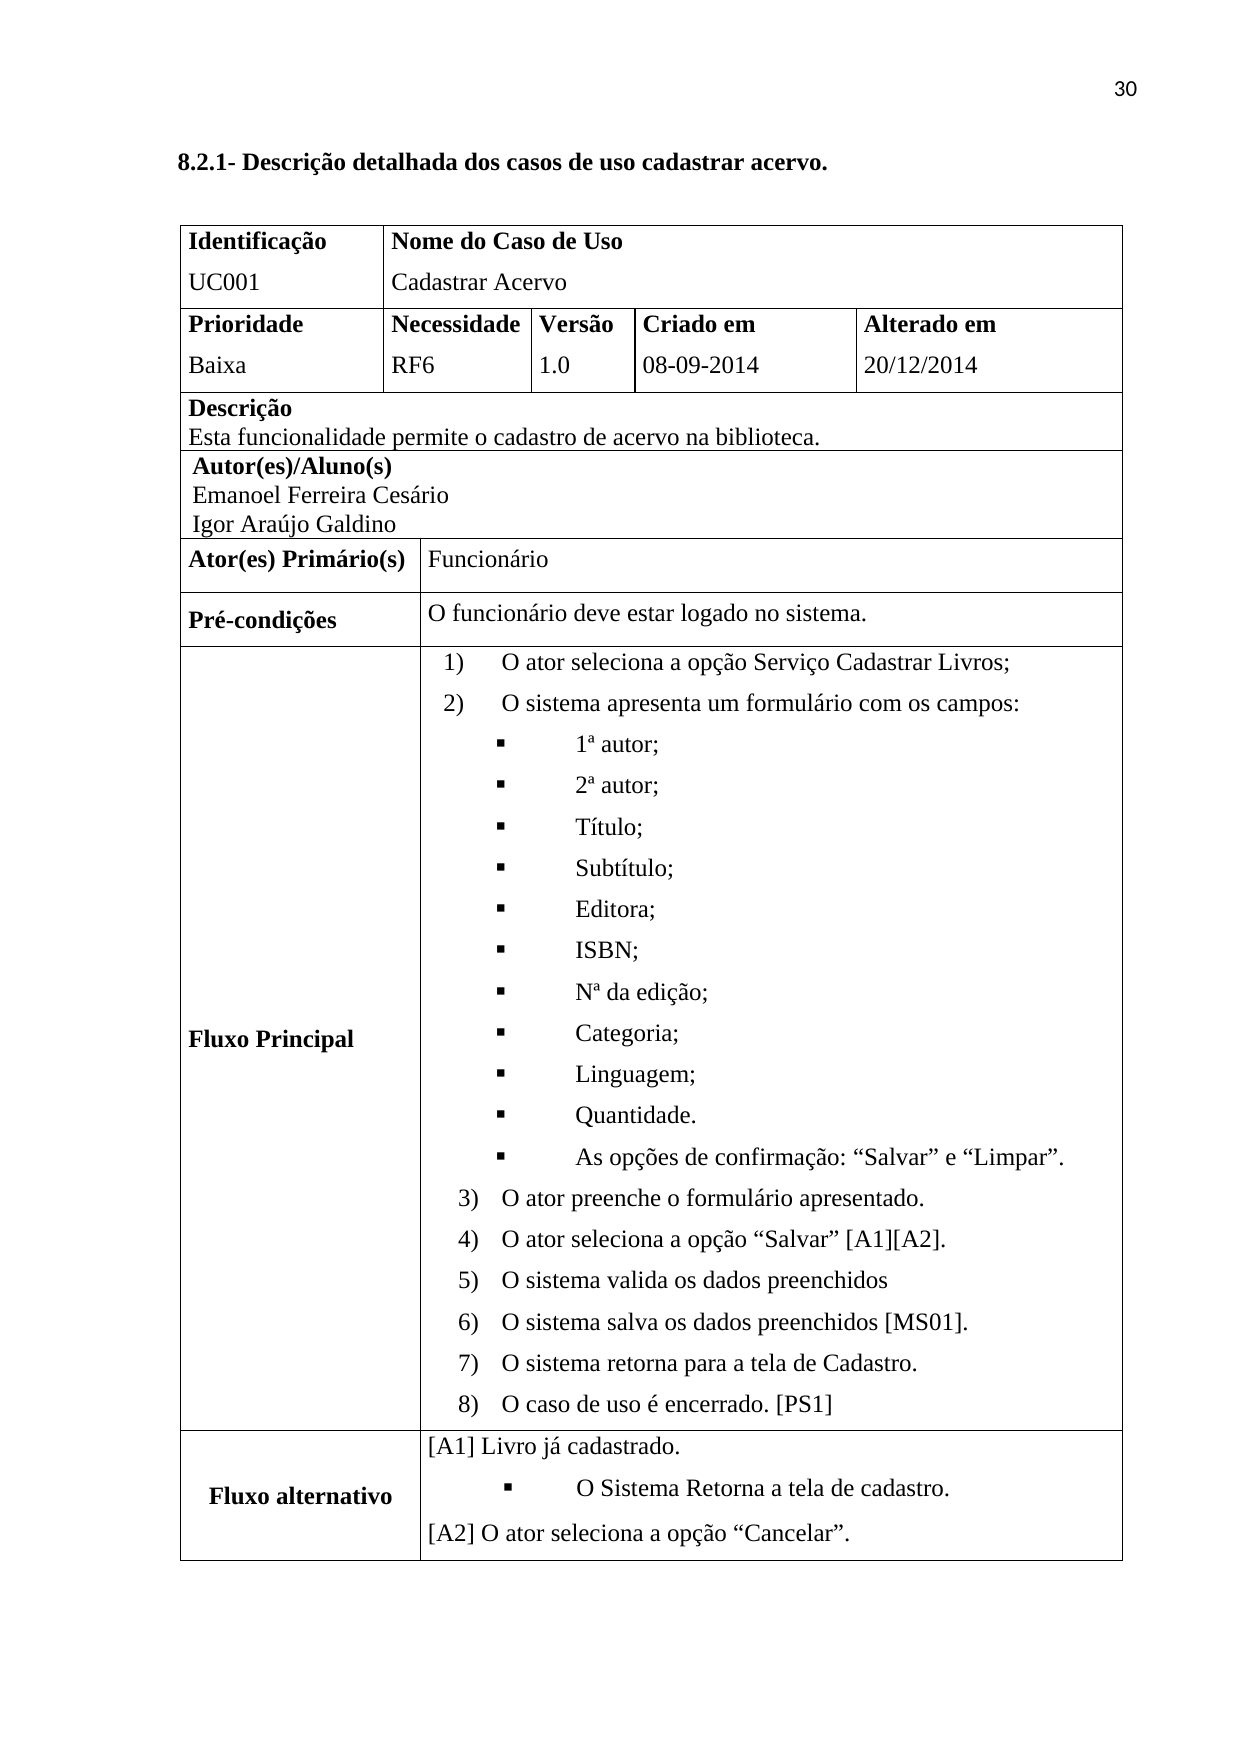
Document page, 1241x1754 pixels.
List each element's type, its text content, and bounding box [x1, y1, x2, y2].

subtitle 8.2.1- Descrição detalhada dos casos de uso cadastrar acervo. [177, 148, 1064, 176]
table_cell Descrição Esta funcionalidade permite o cadastro de acervo na biblioteca. [181, 393, 1122, 450]
table_cell Autor(es)/Aluno(s) Emanoel Ferreira Cesário Igor Araújo Galdino [181, 451, 1122, 538]
table_header Nome do Caso de Uso Cadastrar Acervo [384, 226, 1122, 308]
table_cell Prioridade Baixa [181, 309, 383, 392]
table_cell O ator seleciona a opção Serviço Cadastrar Livros; O sistema apresenta um formulário com os campos: 1ª autor; 2ª autor; Título; Subtítulo; Editora; ISBN; Nª da edição; Categoria; Linguagem; Quantidade. As opções de confirmação: “Salvar” e “Limpar”. O ator preenche o formulário apresentado. O ator seleciona a opção “Salvar” [A1][A2]. O sistema valida os dados preenchidos O sistema salva os dados preenchidos [MS01]. O sistema retorna para a tela de Cadastro. O caso de uso é encerrado. [PS1] [421, 647, 1122, 1430]
table_cell Funcionário [421, 539, 1122, 592]
table_cell Criado em 08-09-2014 [636, 309, 856, 392]
table_cell Fluxo alternativo [181, 1431, 420, 1559]
table_cell [A1] Livro já cadastrado. O Sistema Retorna a tela de cadastro. [A2] O ator seleciona a opção “Cancelar”. [421, 1431, 1122, 1559]
table_cell Alterado em 20/12/2014 [857, 309, 1122, 392]
table_cell Pré-condições [181, 593, 420, 646]
table_cell Fluxo Principal [181, 647, 420, 1430]
table_header Identificação UC001 [181, 226, 383, 308]
table_cell Necessidade RF6 [384, 309, 531, 392]
table_cell O funcionário deve estar logado no sistema. [421, 593, 1122, 646]
table_cell Versão 1.0 [532, 309, 634, 392]
table_cell Ator(es) Primário(s) [181, 539, 420, 592]
